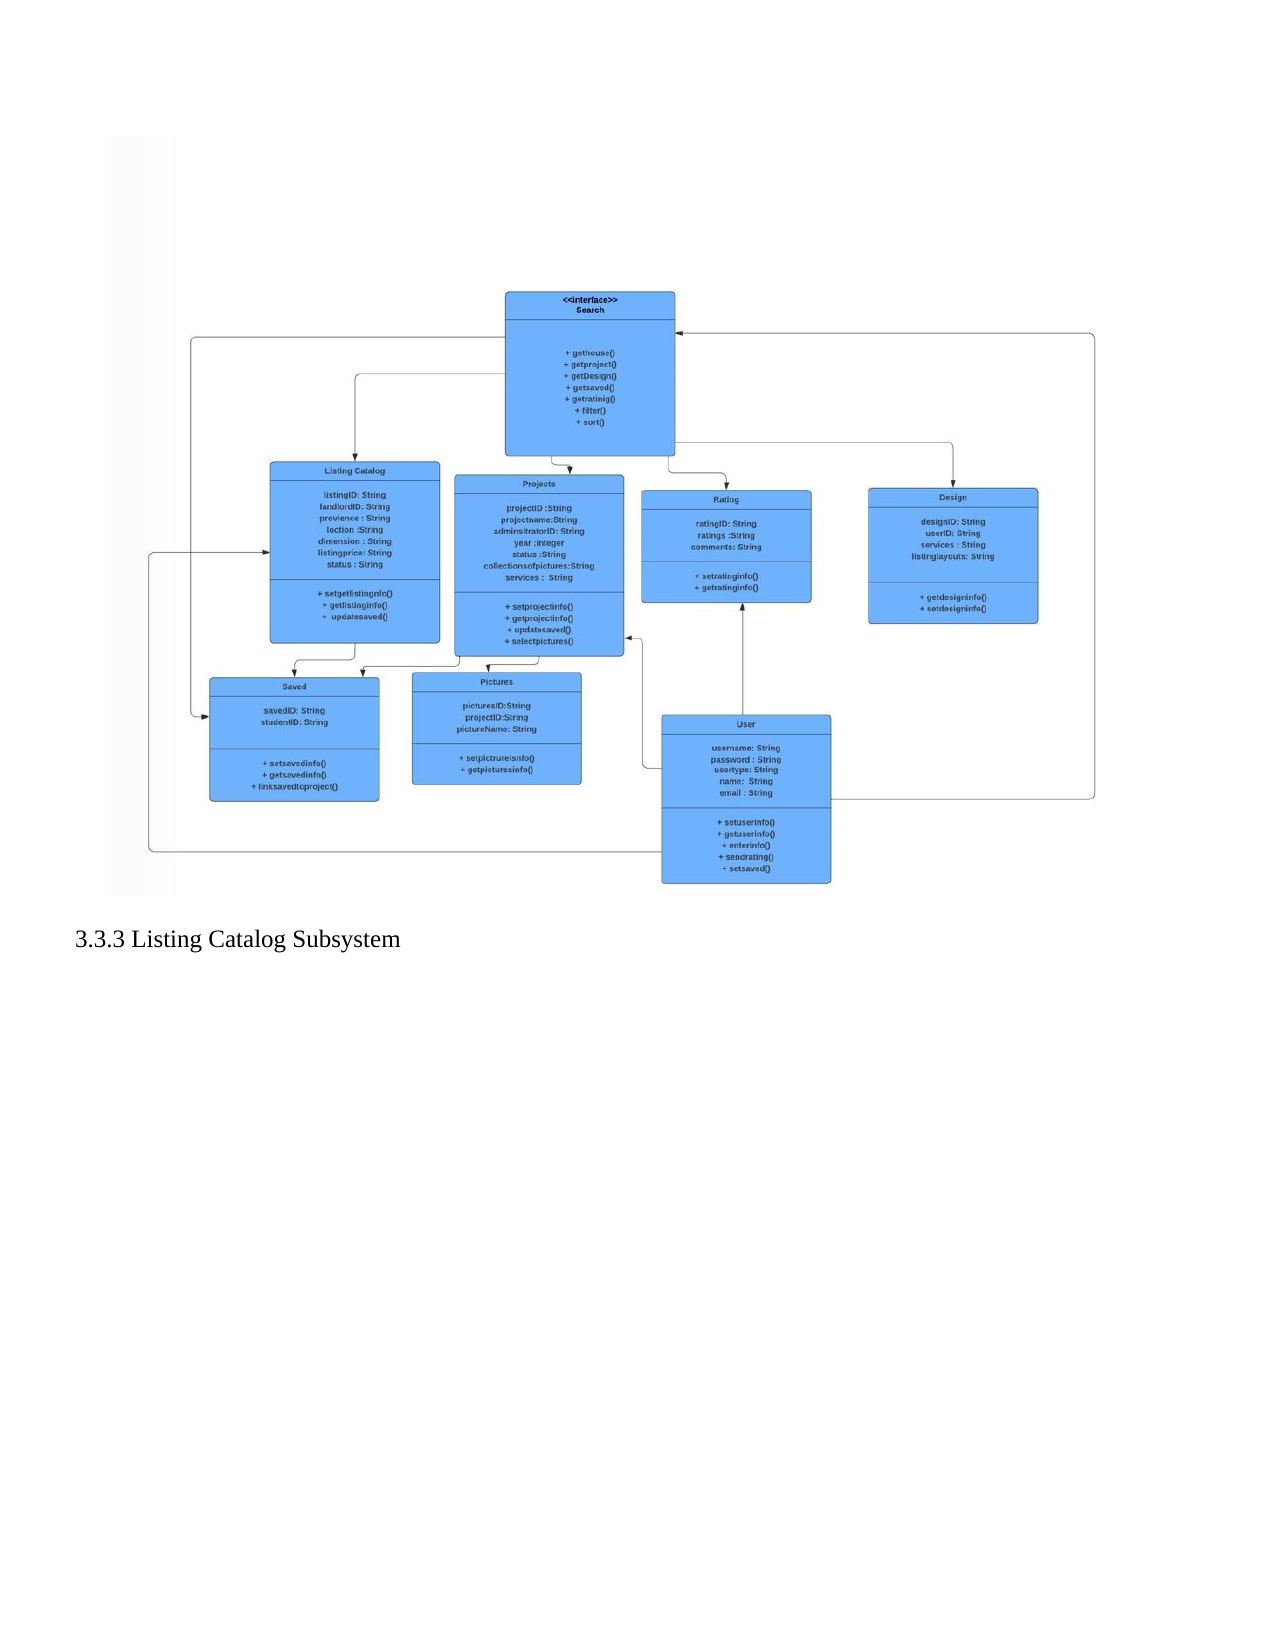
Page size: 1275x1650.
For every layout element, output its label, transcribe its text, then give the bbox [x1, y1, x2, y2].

picture [111, 136, 1164, 896]
text 3.3.3 Listing Catalog Subsystem [75, 924, 1200, 953]
